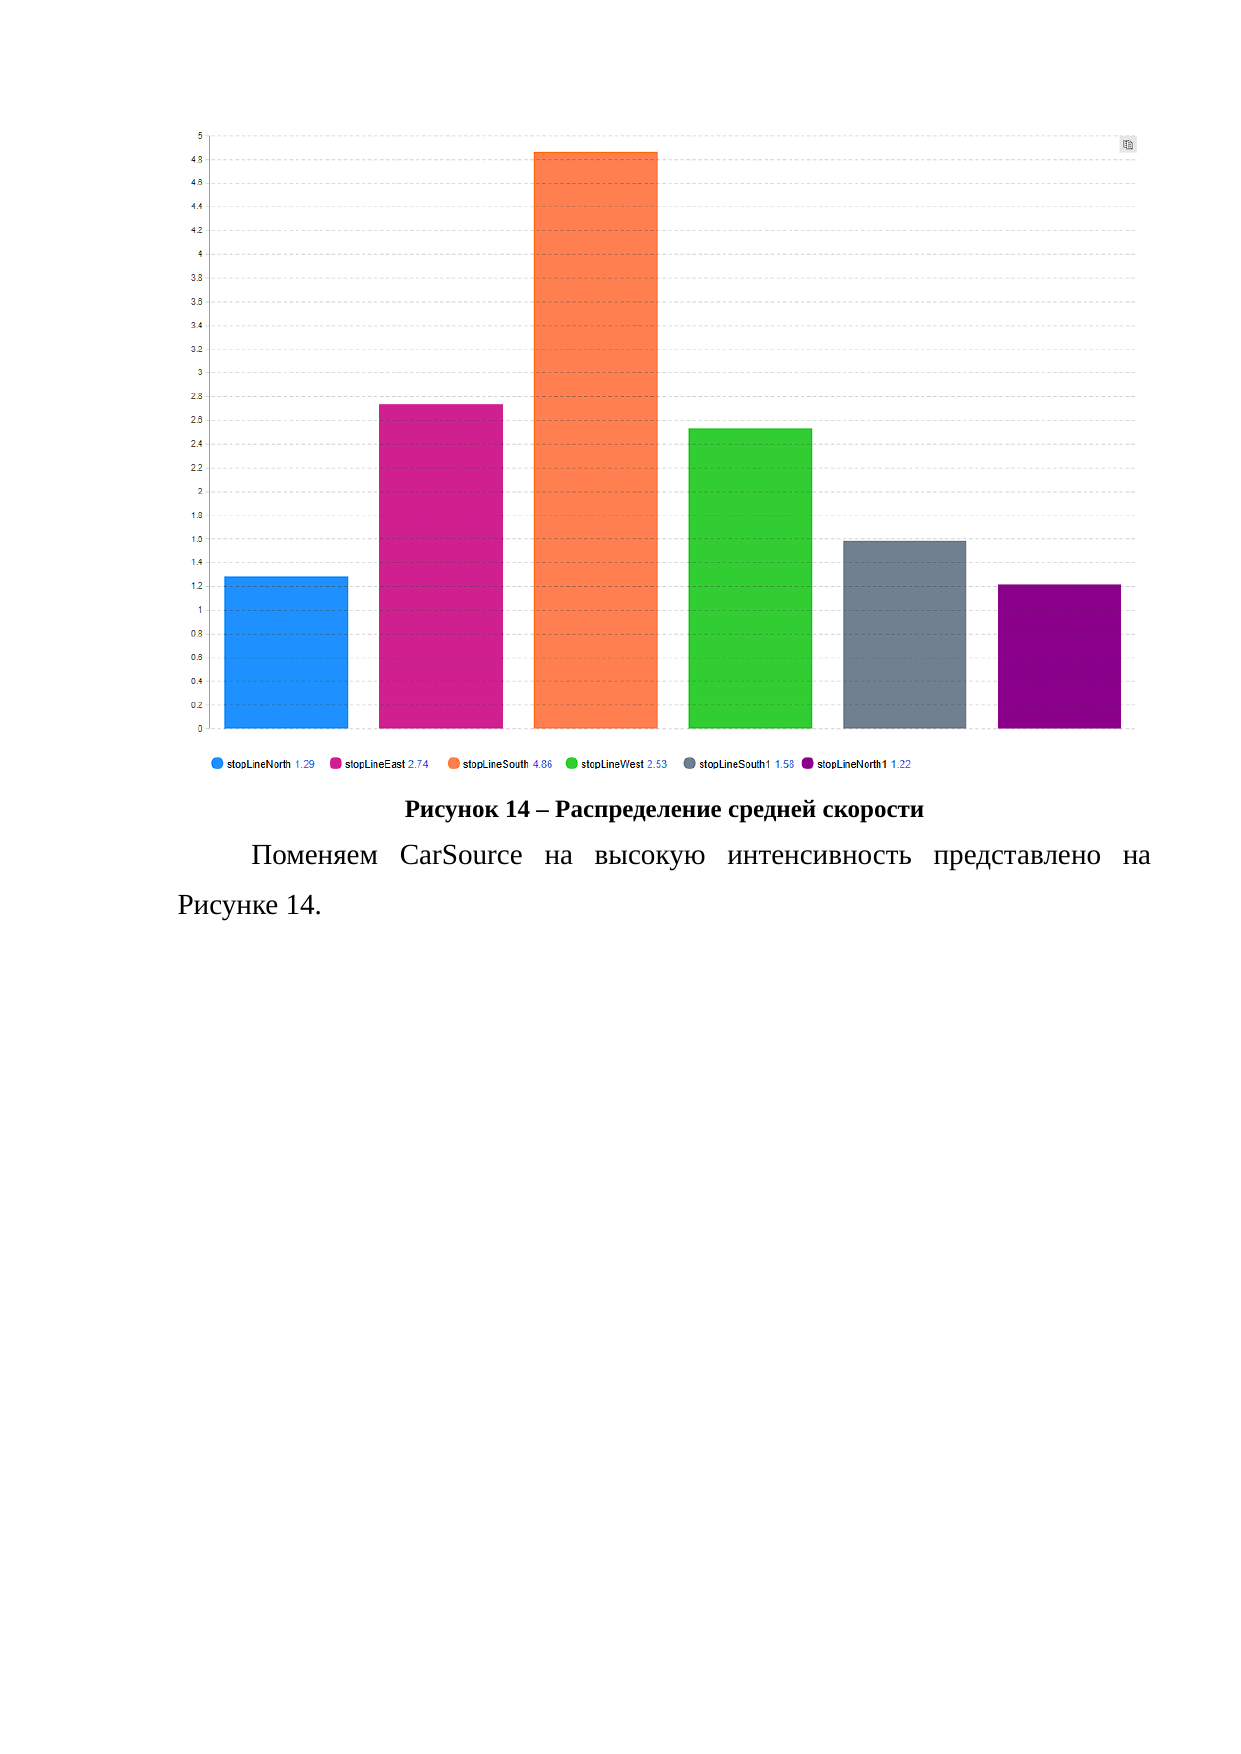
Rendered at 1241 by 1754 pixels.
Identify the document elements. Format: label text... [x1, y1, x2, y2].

text Рисунок 14 – Распределение средней скорости [177, 794, 1152, 822]
picture [177, 118, 1152, 780]
text Поменяем CarSource на высокую интенсивность представлено на Рисунке 14. [177, 837, 1152, 921]
